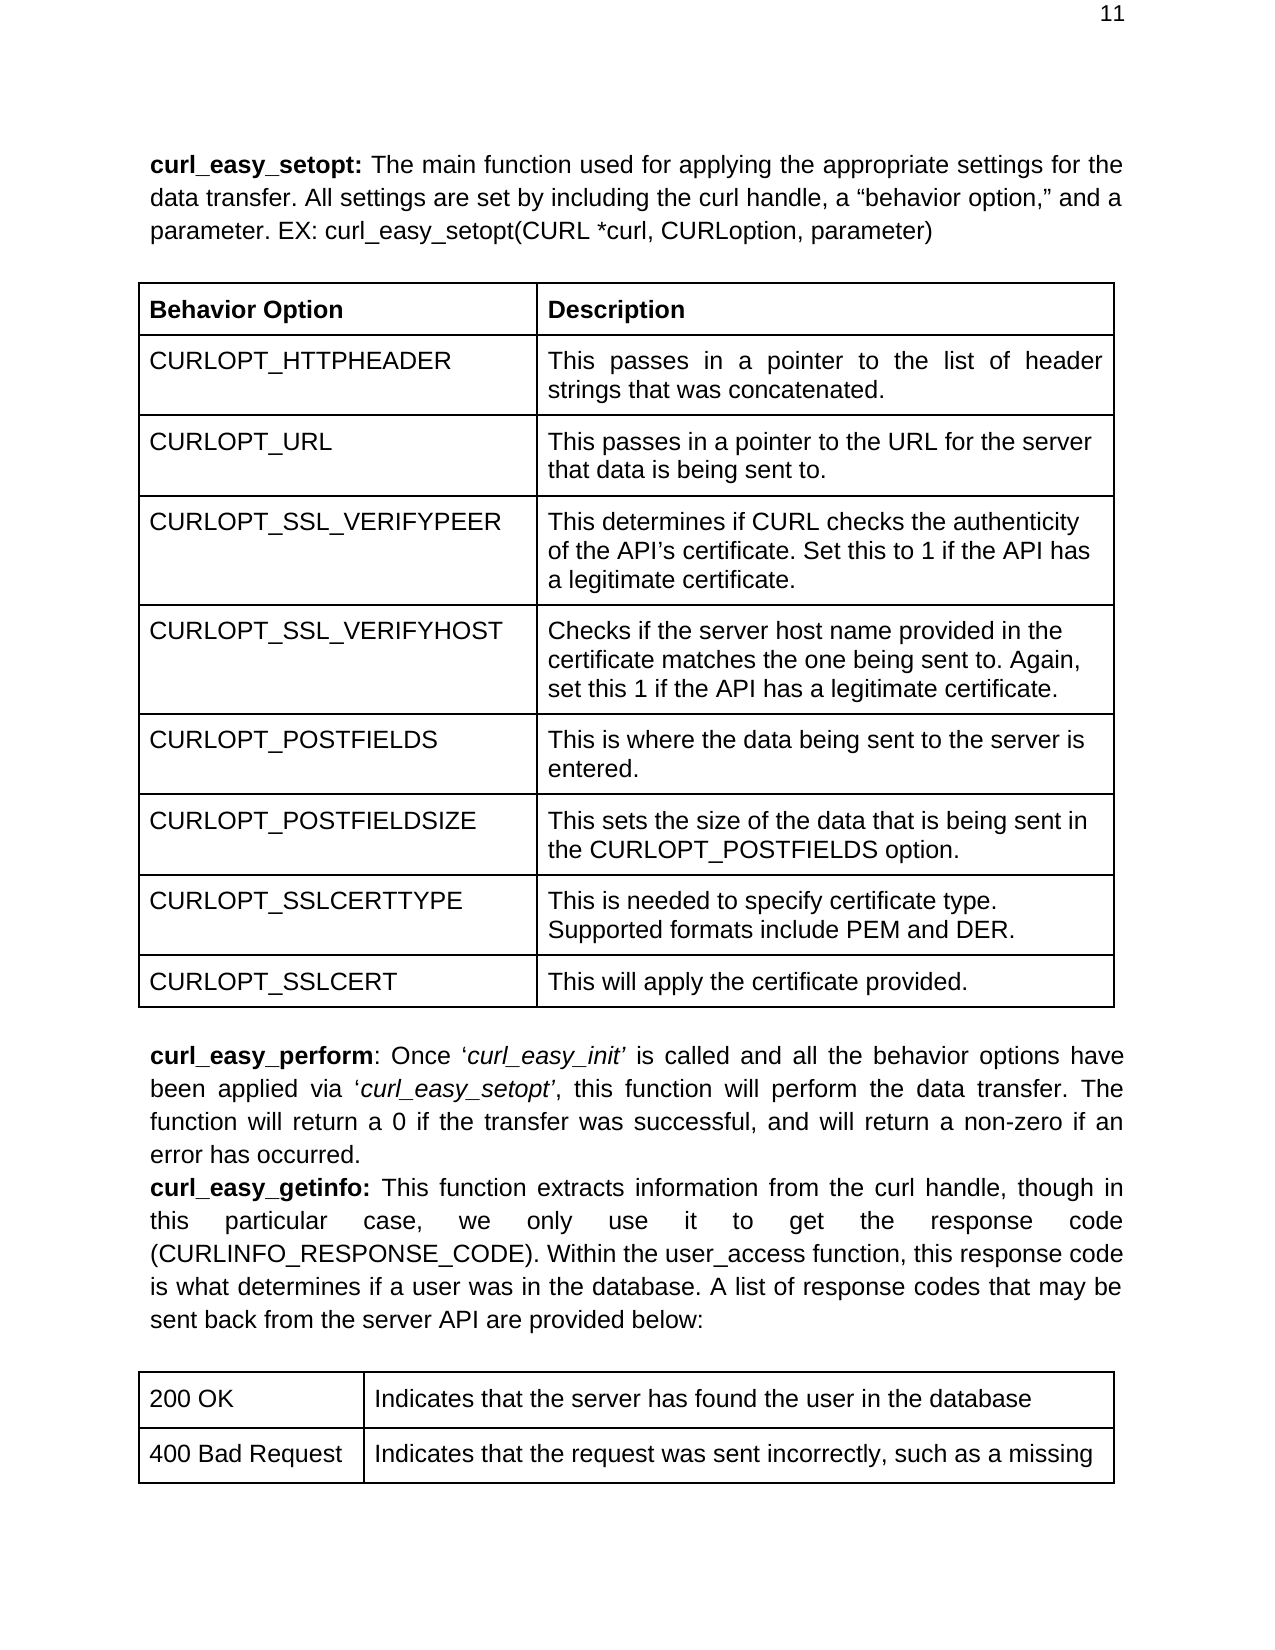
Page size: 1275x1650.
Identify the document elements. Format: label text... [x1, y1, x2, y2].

text curl_easy_getinfo: This function extracts information from the curl handle, though in this particular case, we only use it to get the response code (CURLINFO_RESPONSE_CODE). Within the user_access function, this response code is what determines if a user was in the database. A list of response codes that may be sent back from the server API are provided below: [150, 1173, 1125, 1334]
table_cell This determines if CURL checks the authenticity of the API’s certificate. Set this to 1 if the API has a legitimate certificate. [538, 497, 1113, 604]
table_cell CURLOPT_URL [140, 416, 536, 494]
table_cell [365, 1429, 1113, 1482]
table_cell CURLOPT_SSL_VERIFYPEER [140, 497, 536, 604]
table_cell This is where the data being sent to the server is entered. [538, 715, 1113, 793]
table_cell This is needed to specify certificate type. Supported formats include PEM and DER. [538, 876, 1113, 954]
table_header Behavior Option [140, 284, 536, 334]
table_cell CURLOPT_POSTFIELDSIZE [140, 795, 536, 874]
text curl_easy_setopt: The main function used for applying the appropriate settings for the data transfer. All settings are set by including the curl handle, a “behavior option,” and a parameter. EX: curl_easy_setopt(CURL *curl, CURLoption, parameter) [150, 150, 1125, 245]
table_header Description [538, 284, 1113, 334]
table_header 200 OK [140, 1373, 363, 1427]
table_cell CURLOPT_POSTFIELDS [140, 715, 536, 793]
table_cell 400 Bad Request [140, 1429, 363, 1482]
table_header Indicates that the server has found the user in the database [365, 1373, 1113, 1427]
table_cell Checks if the server host name provided in the certificate matches the one being sent to. Again, set this 1 if the API has a legitimate certificate. [538, 606, 1113, 713]
table_cell CURLOPT_SSL_VERIFYHOST [140, 606, 536, 713]
table_cell CURLOPT_SSLCERTTYPE [140, 876, 536, 954]
table_cell This passes in a pointer to the URL for the server that data is being sent to. [538, 416, 1113, 494]
table_cell This sets the size of the data that is being sent in the CURLOPT_POSTFIELDS option. [538, 795, 1113, 874]
text curl_easy_perform: Once ‘curl_easy_init’ is called and all the behavior options have been applied via ‘curl_easy_setopt’, this function will perform the data transfer. The function will return a 0 if the transfer was successful, and will return a non-zero if an error has occurred. [150, 1041, 1125, 1169]
table_cell This will apply the certificate provided. [538, 956, 1113, 1006]
table_cell CURLOPT_HTTPHEADER [140, 336, 536, 414]
table_cell CURLOPT_SSLCERT [140, 956, 536, 1006]
table_cell This passes in a pointer to the list of header strings that was concatenated. [538, 336, 1113, 414]
